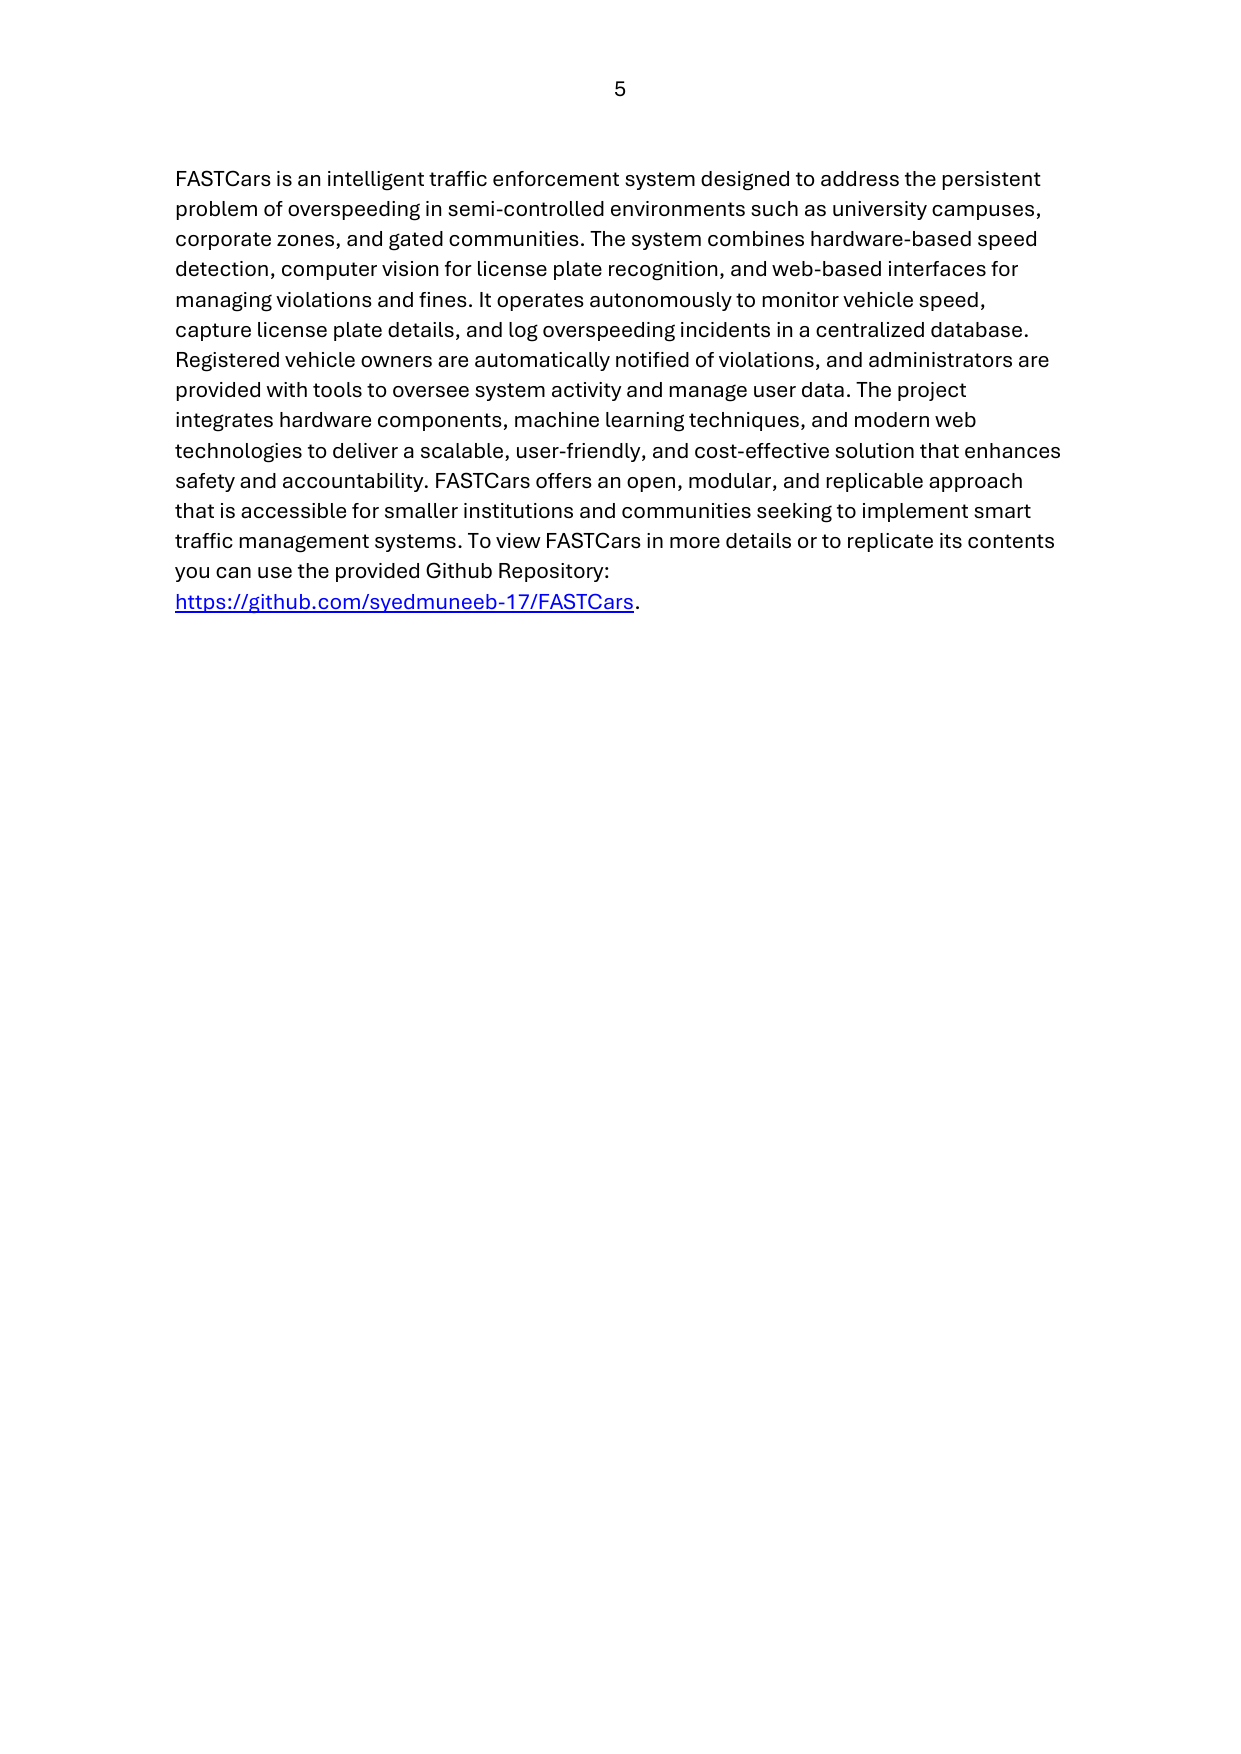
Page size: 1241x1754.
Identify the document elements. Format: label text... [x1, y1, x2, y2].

text FASTCars is an intelligent traffic enforcement system designed to address the persistent problem of overspeeding in semi-controlled environments such as university campuses, corporate zones, and gated communities. The system combines hardware-based speed detection, computer vision for license plate recognition, and web-based interfaces for managing violations and fines. It operates autonomously to monitor vehicle speed, capture license plate details, and log overspeeding incidents in a centralized database. Registered vehicle owners are automatically notified of violations, and administrators are provided with tools to oversee system activity and manage user data. The project integrates hardware components, machine learning techniques, and modern web technologies to deliver a scalable, user-friendly, and cost-effective solution that enhances safety and accountability. FASTCars offers an open, modular, and replicable approach that is accessible for smaller institutions and communities seeking to implement smart traffic management systems. To view FASTCars in more details or to replicate its contents you can use the provided Github Repository: https://github.com/syedmuneeb-17/FASTCars. [175, 164, 1065, 616]
